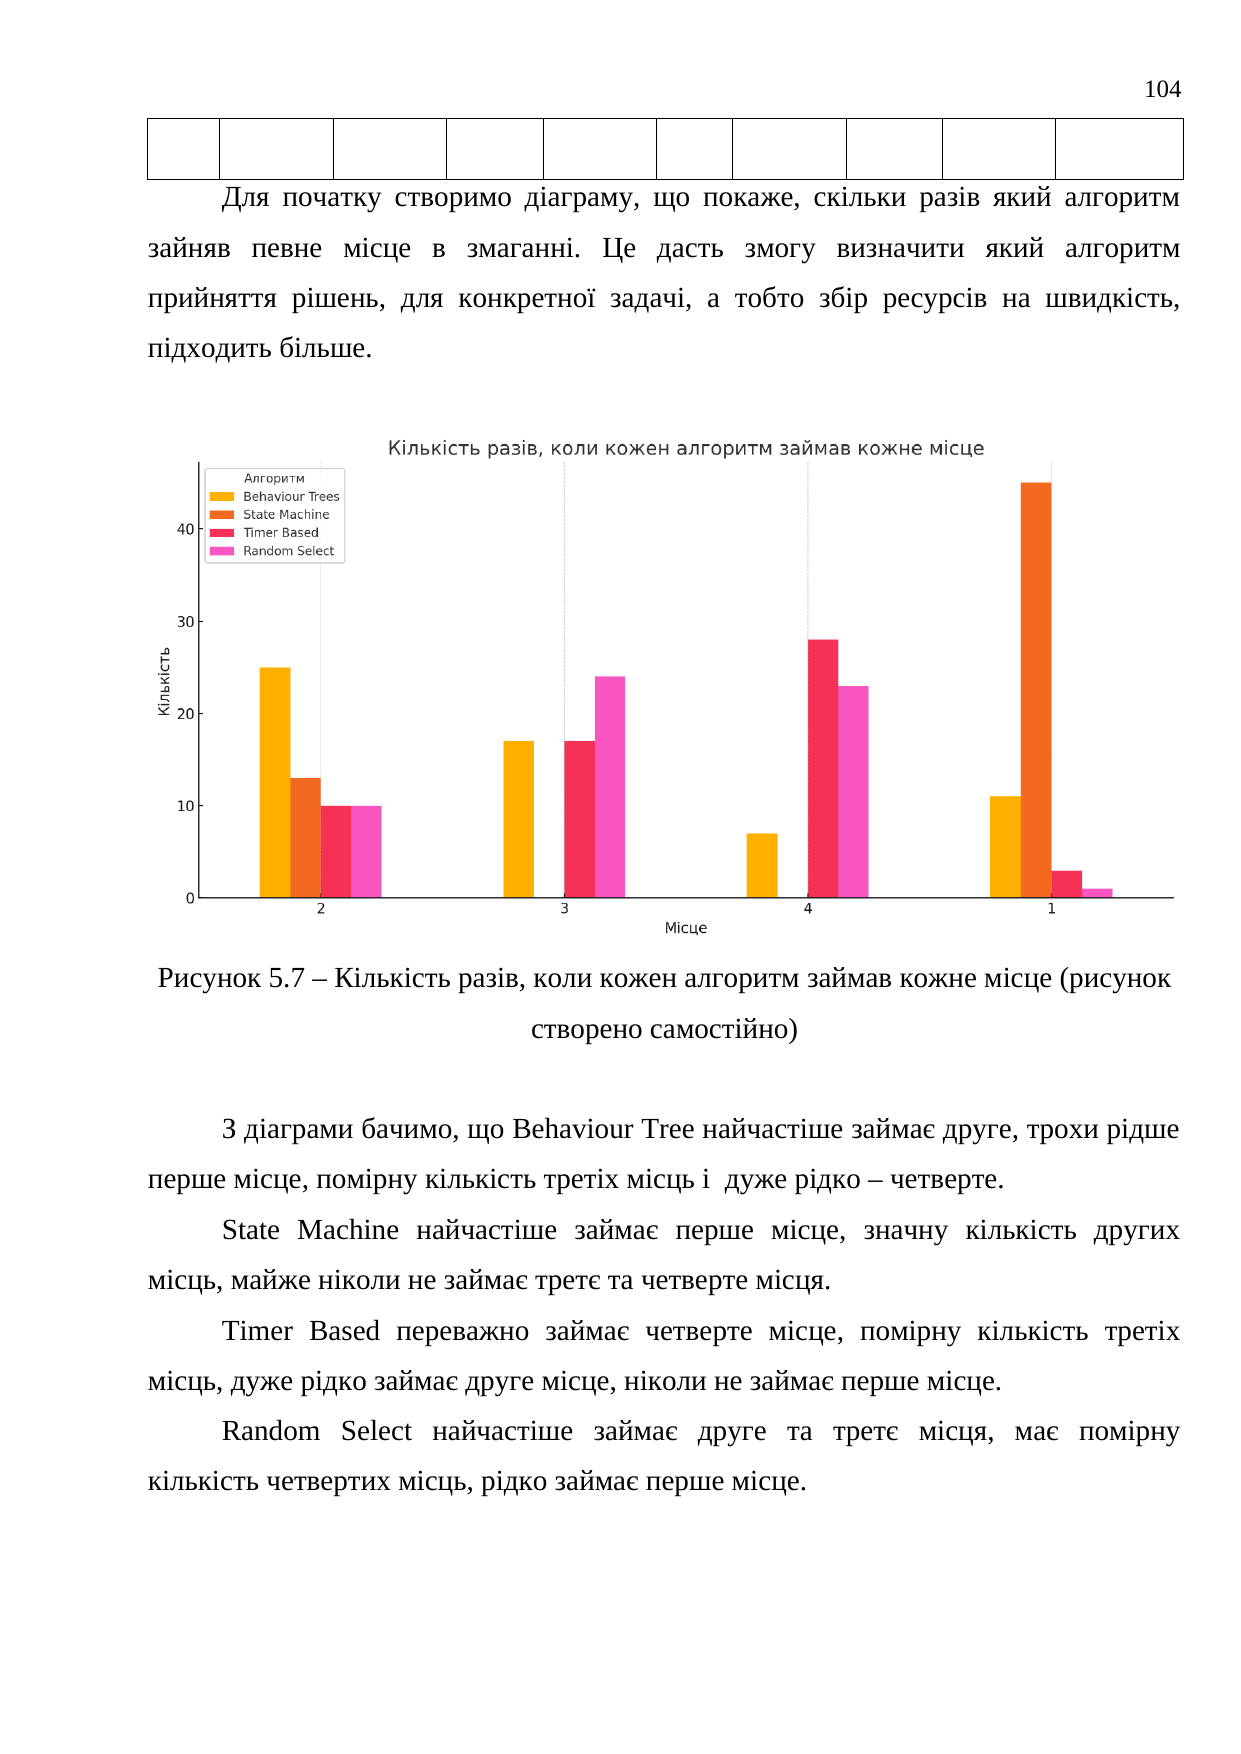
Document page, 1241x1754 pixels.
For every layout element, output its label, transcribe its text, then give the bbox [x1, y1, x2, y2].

table_cell 2 [334, 119, 446, 178]
table_cell 19 [733, 119, 846, 178]
table_cell 3 [847, 119, 942, 178]
text Рисунок 5.7 – Кількість разів, коли кожен алгоритм займав кожне місце (рисунок створено самостійно) [148, 960, 1181, 1044]
table_cell 46 [1056, 119, 1183, 178]
text State Machine найчастіше займає перше місце, значну кількість других місць, майже ніколи не займає третє та четверте місця. [148, 1212, 1181, 1296]
table_cell 2 [220, 119, 333, 178]
picture [148, 431, 1181, 944]
table_cell 11 [943, 119, 1055, 178]
table_cell 5 [148, 119, 219, 178]
table_cell 0 [544, 119, 656, 178]
text Random Select найчастіше займає друге та третє місця, має помірну кількість четвертих місць, рідко займає перше місце. [148, 1413, 1181, 1497]
table_cell 1 [447, 119, 543, 178]
text Timer Based переважно займає четверте місце, помірну кількість третіх місць, дуже рідко займає друге місце, ніколи не займає перше місце. [148, 1313, 1181, 1396]
text З діаграми бачимо, що Behaviour Tree найчастіше займає друге, трохи рідше перше місце, помірну кількість третіх місць і дуже рідко – четверте. [148, 1111, 1181, 1195]
table_cell 4 [657, 119, 732, 178]
text Для початку створимо діаграму, що покаже, скільки разів який алгоритм зайняв певне місце в змаганні. Це дасть змогу визначити який алгоритм прийняття рішень, для конкретної задачі, а тобто збір ресурсів на швидкість, підходить більше. [148, 180, 1181, 364]
